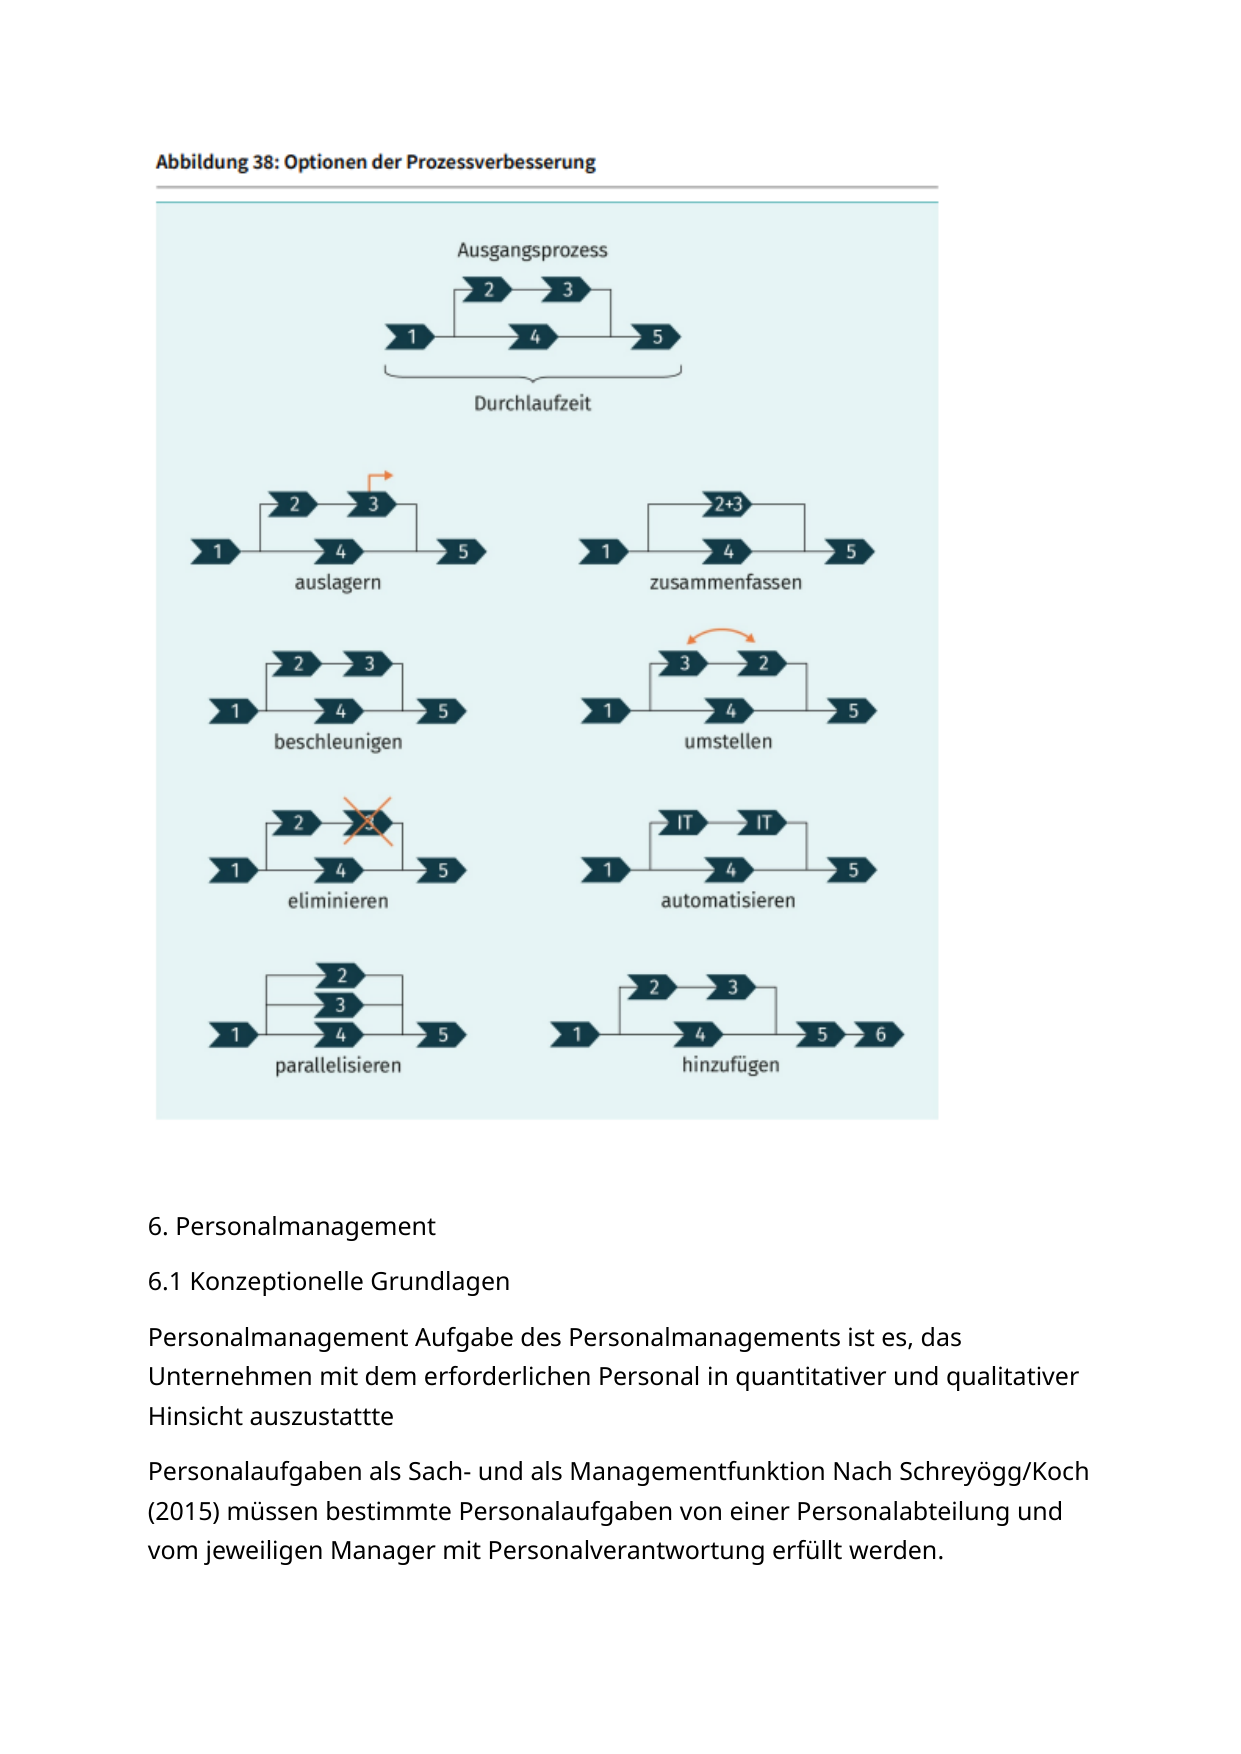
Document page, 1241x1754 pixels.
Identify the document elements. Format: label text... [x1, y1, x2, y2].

text 6.1 Konzeptionelle Grundlagen [148, 1264, 1093, 1298]
picture [147, 147, 945, 1131]
text Personalmanagement Aufgabe des Personalmanagements ist es, das Unternehmen mit dem erforderlichen Personal in quantitativer und qualitativer Hinsicht auszustattte [148, 1320, 1093, 1432]
text Personalaufgaben als Sach- und als Managementfunktion Nach Schreyögg/Koch (2015) müssen bestimmte Personalaufgaben von einer Personalabteilung und vom jeweiligen Manager mit Personalverantwortung erfüllt werden. [148, 1454, 1093, 1566]
text 6. Personalmanagement [148, 1208, 1093, 1242]
